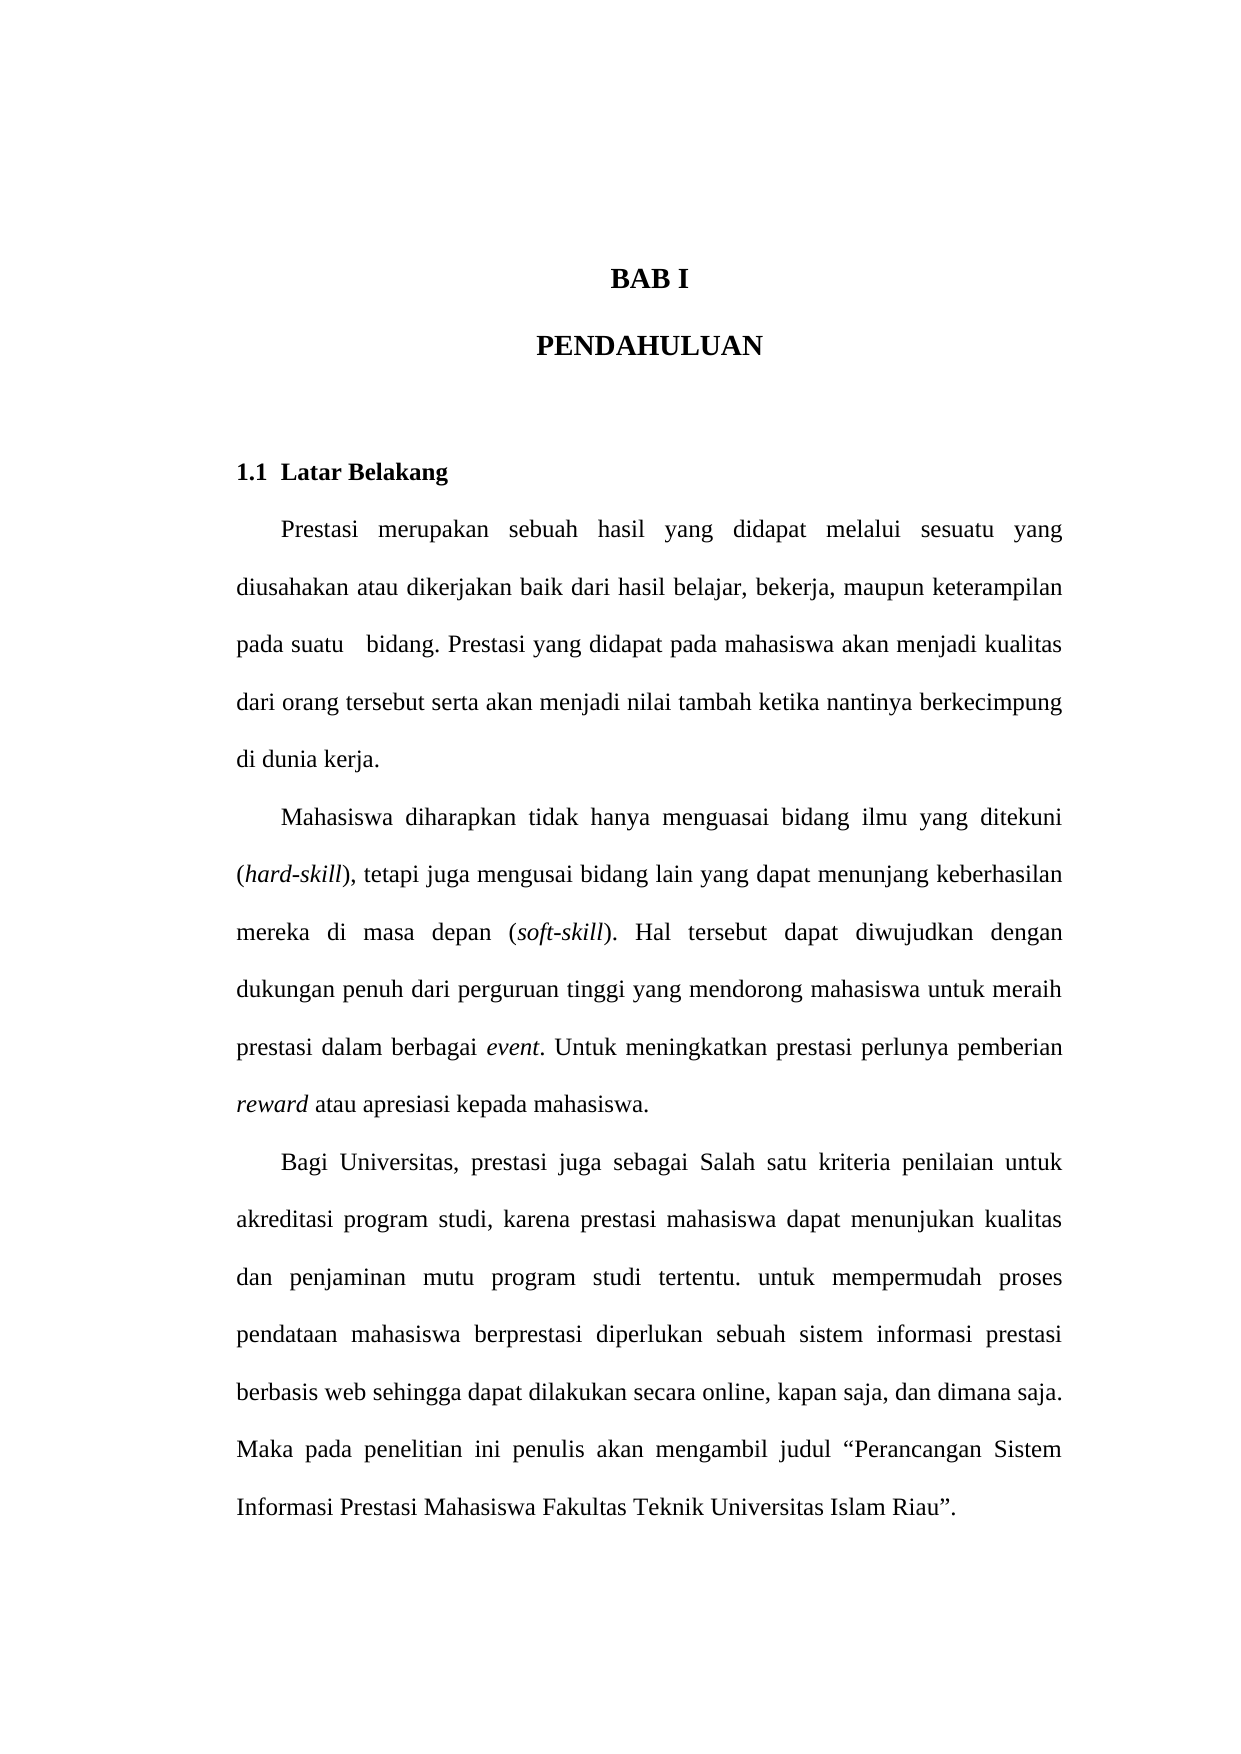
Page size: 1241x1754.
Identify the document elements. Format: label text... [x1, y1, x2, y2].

text Prestasi merupakan sebuah hasil yang didapat melalui sesuatu yang diusahakan atau dikerjakan baik dari hasil belajar, bekerja, maupun keterampilan pada suatu bidang. Prestasi yang didapat pada mahasiswa akan menjadi kualitas dari orang tersebut serta akan menjadi nilai tambah ketika nantinya berkecimpung di dunia kerja. [236, 514, 1063, 773]
text PENDAHULUAN [236, 328, 1063, 362]
subtitle BAB I [236, 261, 1063, 295]
subtitle Latar Belakang [236, 457, 1063, 486]
text Mahasiswa diharapkan tidak hanya menguasai bidang ilmu yang ditekuni (hard-skill), tetapi juga mengusai bidang lain yang dapat menunjang keberhasilan mereka di masa depan (soft-skill). Hal tersebut dapat diwujudkan dengan dukungan penuh dari perguruan tinggi yang mendorong mahasiswa untuk meraih prestasi dalam berbagai event. Untuk meningkatkan prestasi perlunya pemberian reward atau apresiasi kepada mahasiswa. [236, 802, 1063, 1118]
text Bagi Universitas, prestasi juga sebagai Salah satu kriteria penilaian untuk akreditasi program studi, karena prestasi mahasiswa dapat menunjukan kualitas dan penjaminan mutu program studi tertentu. untuk mempermudah proses pendataan mahasiswa berprestasi diperlukan sebuah sistem informasi prestasi berbasis web sehingga dapat dilakukan secara online, kapan saja, dan dimana saja. Maka pada penelitian ini penulis akan mengambil judul “Perancangan Sistem Informasi Prestasi Mahasiswa Fakultas Teknik Universitas Islam Riau”. [236, 1147, 1063, 1521]
